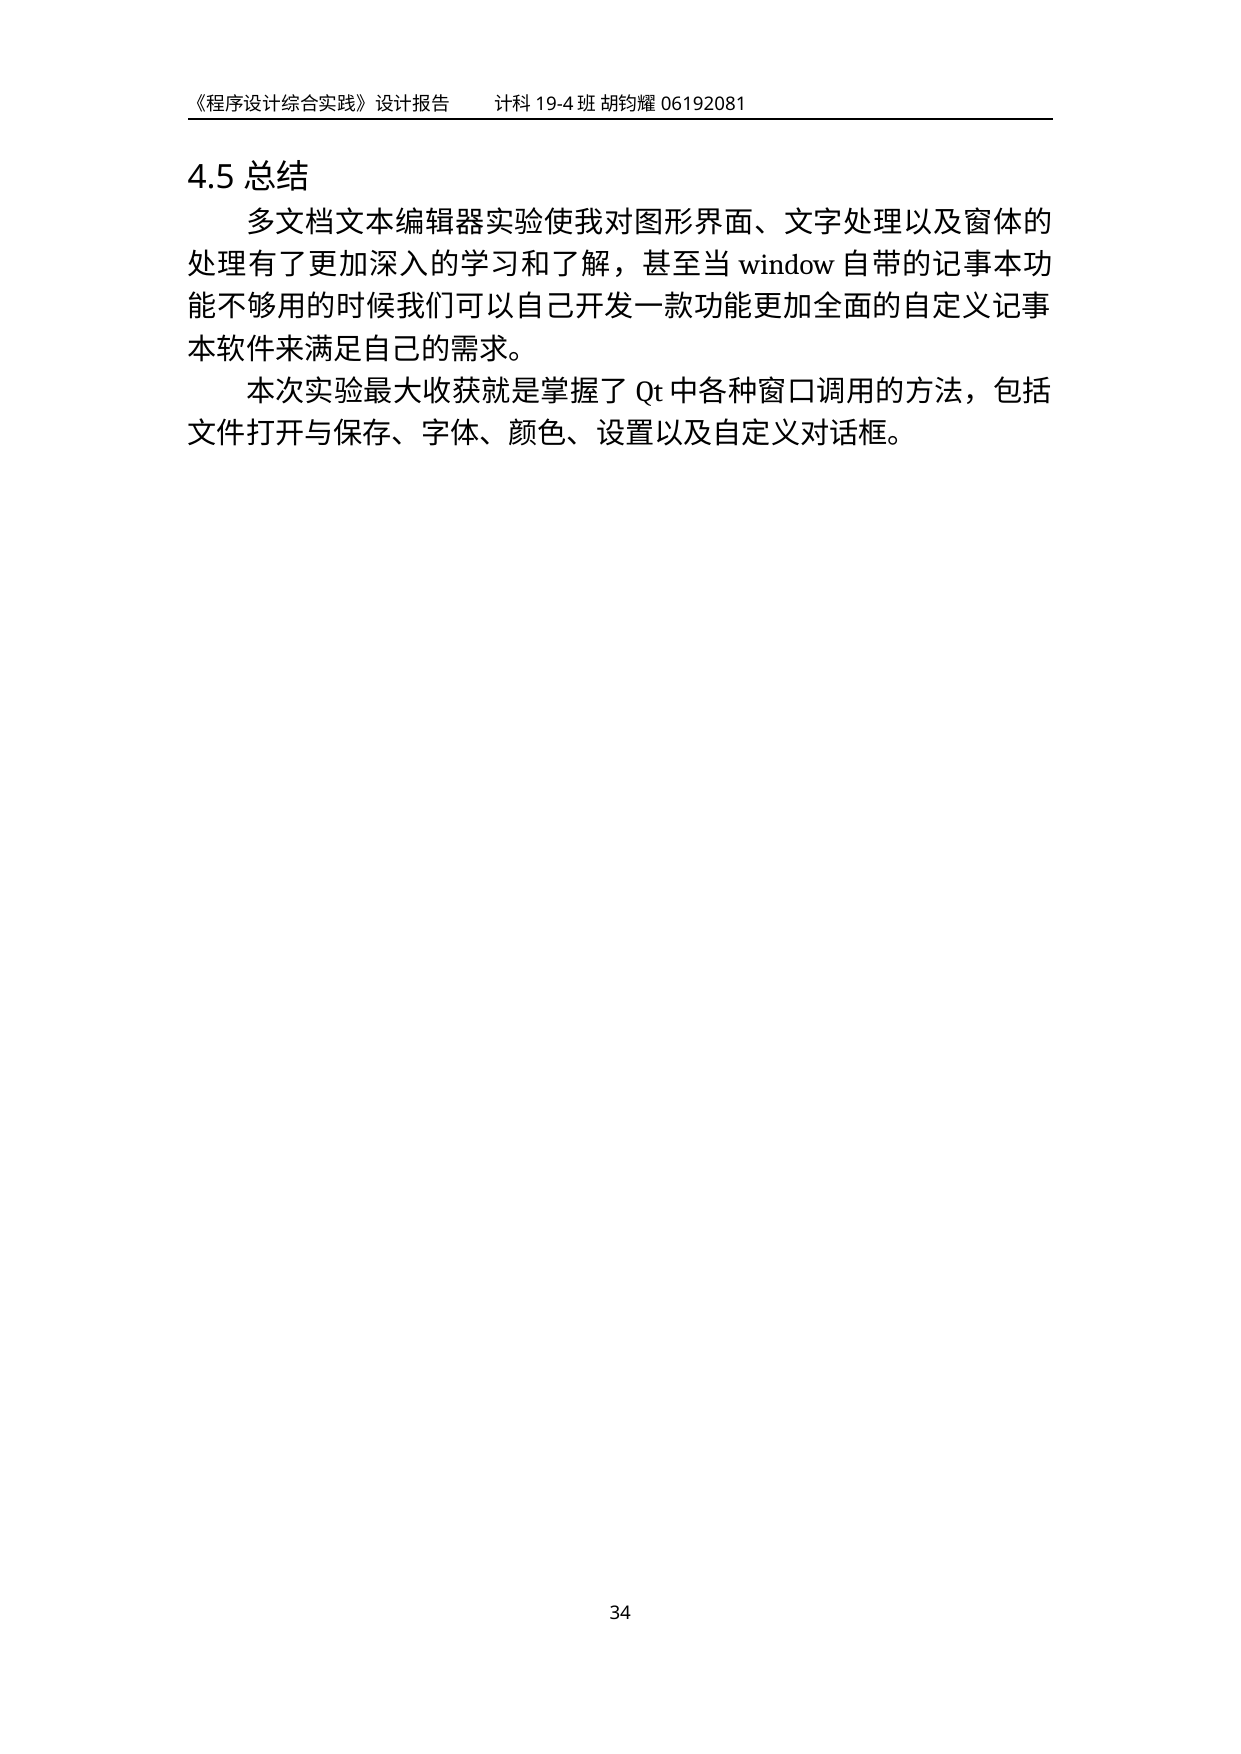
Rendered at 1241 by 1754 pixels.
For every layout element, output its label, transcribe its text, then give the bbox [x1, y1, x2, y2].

text 多文档文本编辑器实验使我对图形界面、文字处理以及窗体的处理有了更加深入的学习和了解，甚至当window自带的记事本功能不够用的时候我们可以自己开发一款功能更加全面的自定义记事本软件来满足自己的需求。 [187, 198, 1053, 368]
text 本次实验最大收获就是掌握了Qt中各种窗口调用的方法，包括文件打开与保存、字体、颜色、设置以及自定义对话框。 [187, 368, 1053, 486]
text 总结 [187, 150, 1053, 198]
